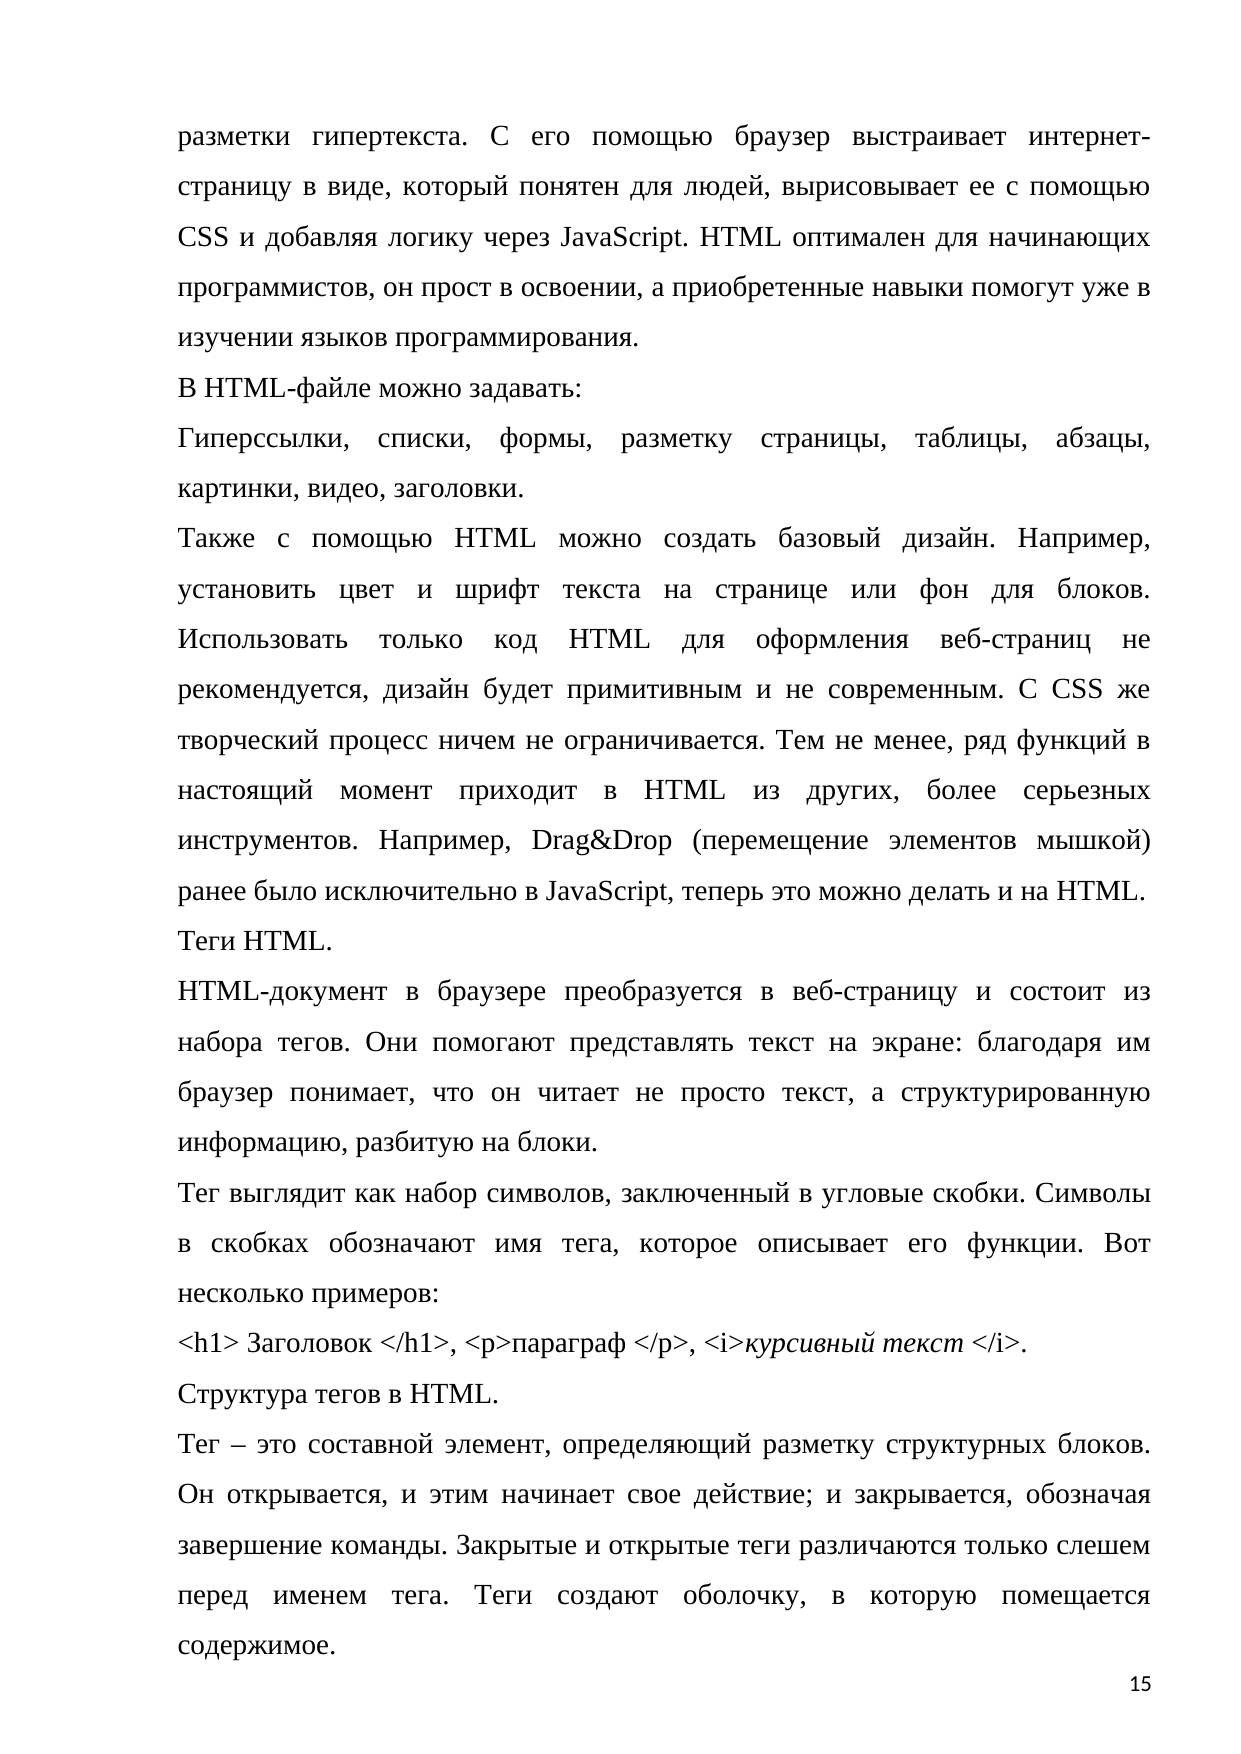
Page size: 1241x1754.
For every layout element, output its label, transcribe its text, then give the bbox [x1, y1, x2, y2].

text Тег – это составной элемент, определяющий разметку структурных блоков. Он открывается, и этим начинает свое действие; и закрывается, обозначая завершение команды. Закрытые и открытые теги различаются только слешем перед именем тега. Теги создают оболочку, в которую помещается содержимое. [177, 1426, 1152, 1661]
text Теги HTML. [177, 923, 1152, 957]
text Гиперссылки, списки, формы, разметку страницы, таблицы, абзацы, картинки, видео, заголовки. [177, 420, 1152, 504]
text В HTML-файле можно задавать: [177, 370, 1152, 403]
text Структура тегов в HTML. [177, 1376, 1152, 1409]
text Тег выглядит как набор символов, заключенный в угловые скобки. Символы в скобках обозначают имя тега, которое описывает его функции. Вот несколько примеров: [177, 1175, 1152, 1309]
text <h1> Заголовок </h1>, <p>параграф </p>, <i>курсивный текст </i>. [177, 1326, 1152, 1359]
text Также с помощью HTML можно создать базовый дизайн. Например, установить цвет и шрифт текста на странице или фон для блоков. Использовать только код HTML для оформления веб-страниц не рекомендуется, дизайн будет примитивным и не современным. С CSS же творческий процесс ничем не ограничивается. Тем не менее, ряд функций в настоящий момент приходит в HTML из других, более серьезных инструментов. Например, Drag&Drop (перемещение элементов мышкой) ранее было исключительно в JavaScript, теперь это можно делать и на HTML. [177, 521, 1152, 906]
text HTML-документ в браузере преобразуется в веб-страницу и состоит из набора тегов. Они помогают представлять текст на экране: благодаря им браузер понимает, что он читает не просто текст, а структурированную информацию, разбитую на блоки. [177, 973, 1152, 1158]
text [177, 118, 1152, 353]
